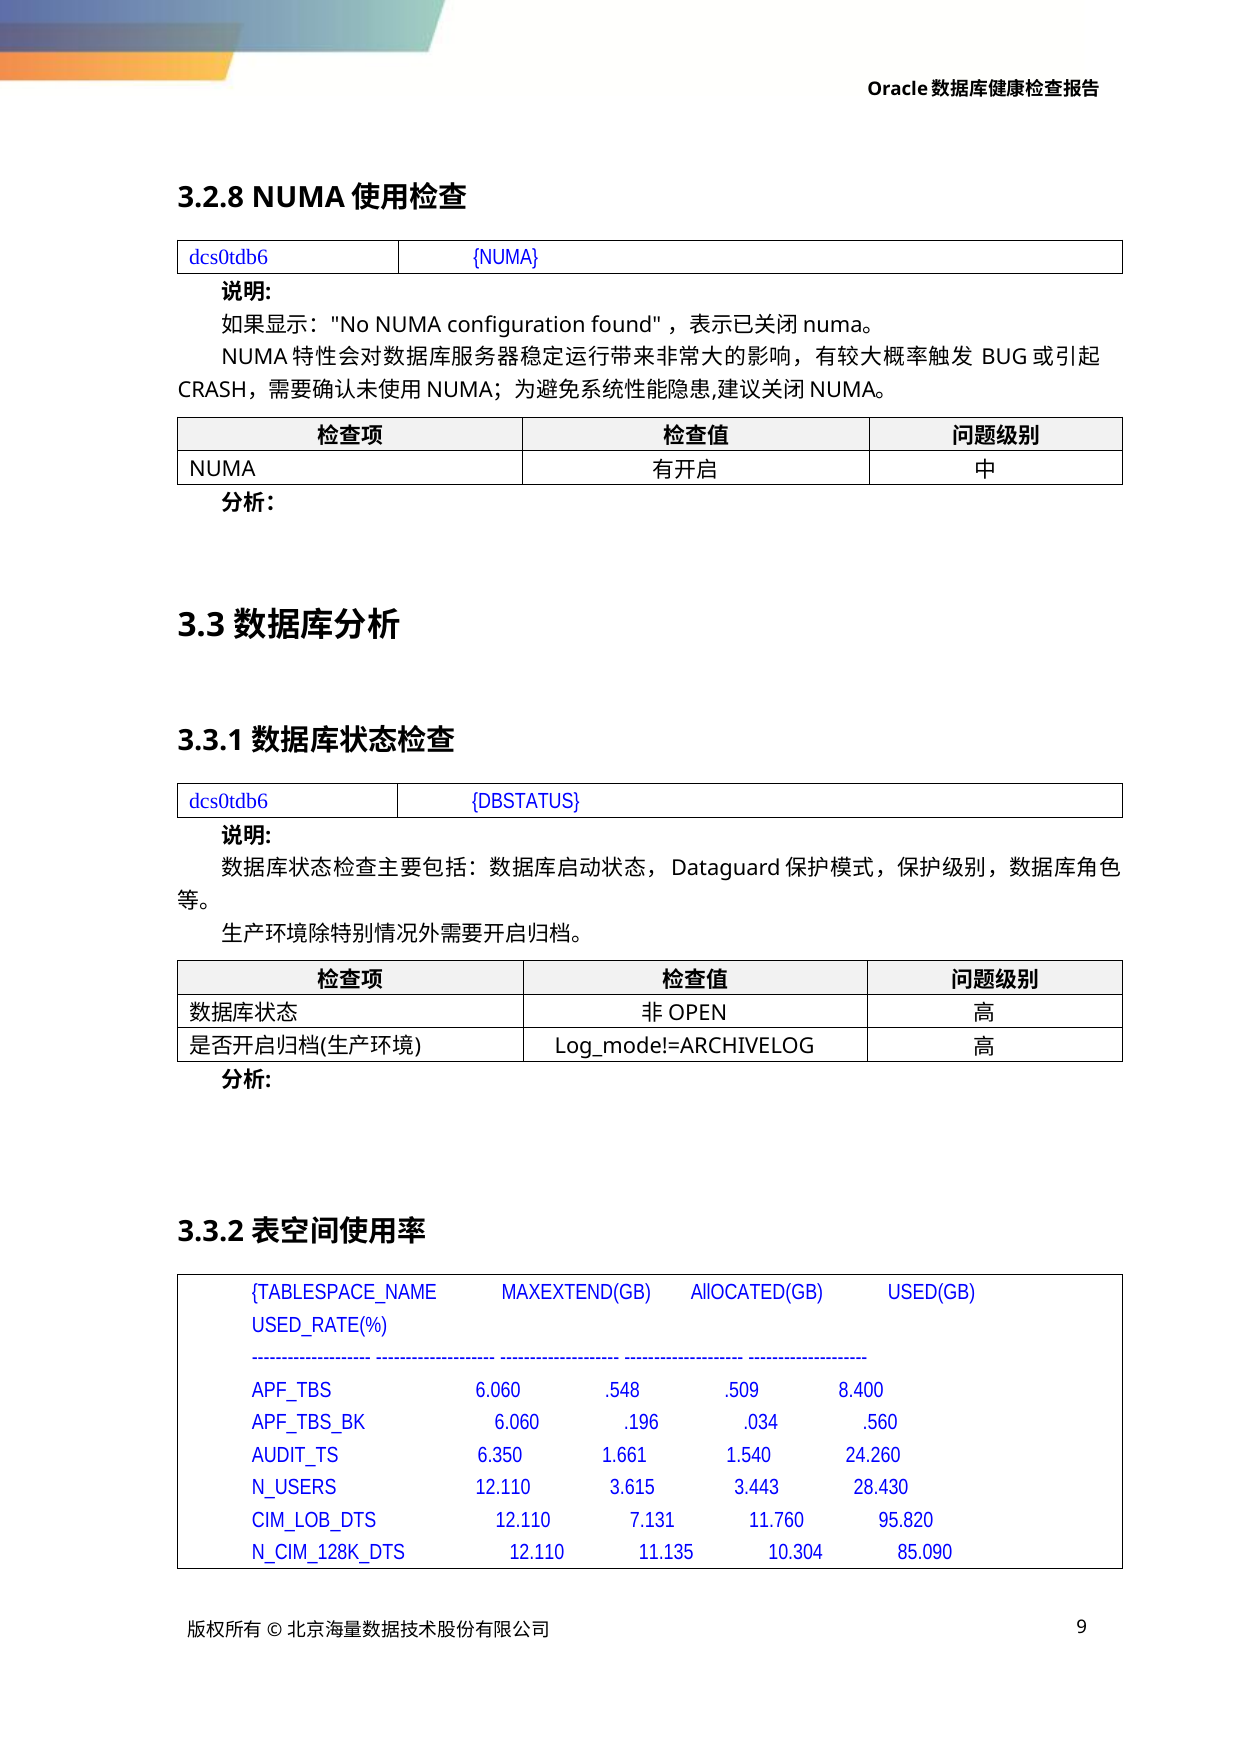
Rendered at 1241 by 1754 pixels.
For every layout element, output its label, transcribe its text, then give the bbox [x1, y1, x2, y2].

text NUMA特性会对数据库服务器稳定运行带来非常大的影响，有较大概率触发BUG或引起CRASH，需要确认未使用NUMA；为避免系统性能隐患,建议关闭NUMA。 [177, 339, 1100, 404]
picture [935, 86, 944, 96]
table_header 问题级别 [868, 961, 1122, 994]
table_header 检查项 [178, 961, 523, 994]
table_cell 有开启 [523, 451, 869, 484]
table_header dcs0tdb6 [178, 784, 397, 817]
table_header 检查值 [523, 418, 869, 450]
table_cell 非OPEN [524, 995, 867, 1027]
table_header {DBSTATUS} [398, 784, 1122, 817]
text 如果显示："No NUMA configuration found" ，表示已关闭numa。 [177, 307, 1100, 339]
text 分析: [177, 1062, 1100, 1094]
table_cell 是否开启归档(生产环境) [178, 1028, 523, 1061]
table_cell 中 [870, 451, 1122, 484]
text 数据库状态检查 [177, 706, 1122, 771]
text 生产环境除特别情况外需要开启归档。 [177, 915, 1100, 948]
table_header {NUMA} [399, 241, 1122, 273]
text 分析： [177, 485, 1100, 517]
text NUMA使用检查 [177, 162, 1122, 227]
text 说明: [177, 274, 1100, 307]
table_cell 数据库状态 [178, 995, 523, 1027]
table_cell NUMA [178, 451, 522, 484]
table_cell Log_mode!=ARCHIVELOG [524, 1028, 867, 1061]
table_cell 高 [868, 1028, 1122, 1061]
text 表空间使用率 [177, 1197, 1122, 1262]
text 数据库分析 [177, 589, 1122, 654]
table_header dcs0tdb6 [178, 241, 398, 273]
table_header 检查项 [178, 418, 522, 450]
picture [972, 83, 980, 96]
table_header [178, 1275, 1122, 1568]
picture [1009, 83, 1016, 96]
picture [992, 82, 996, 95]
text 说明: [177, 818, 1100, 850]
picture [0, 0, 1085, 96]
table_cell 高 [868, 995, 1122, 1027]
table_header 问题级别 [870, 418, 1122, 450]
text 数据库状态检查主要包括：数据库启动状态，Dataguard保护模式，保护级别，数据库角色等。 [177, 850, 1122, 915]
table_header 检查值 [524, 961, 867, 994]
